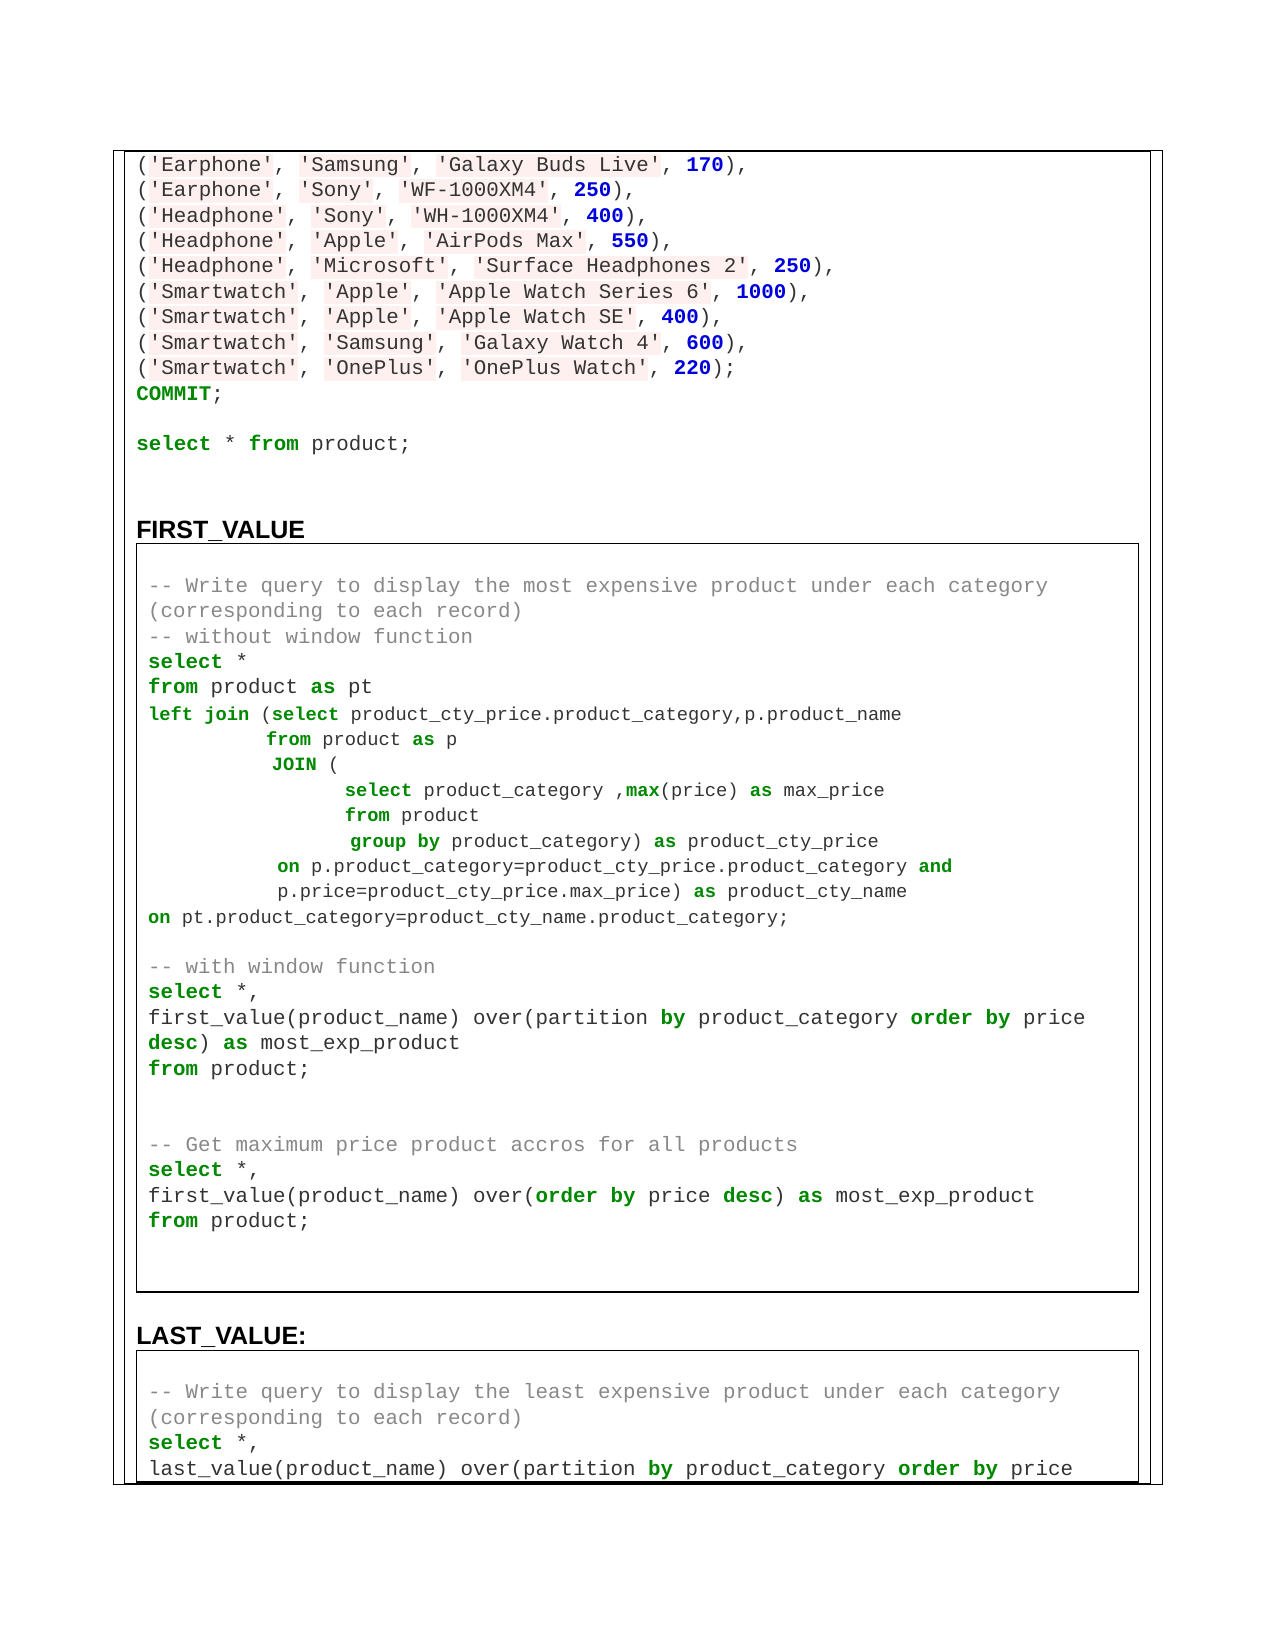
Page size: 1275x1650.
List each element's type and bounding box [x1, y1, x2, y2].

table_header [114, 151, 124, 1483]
table_header [125, 152, 1150, 1483]
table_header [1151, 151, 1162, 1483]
